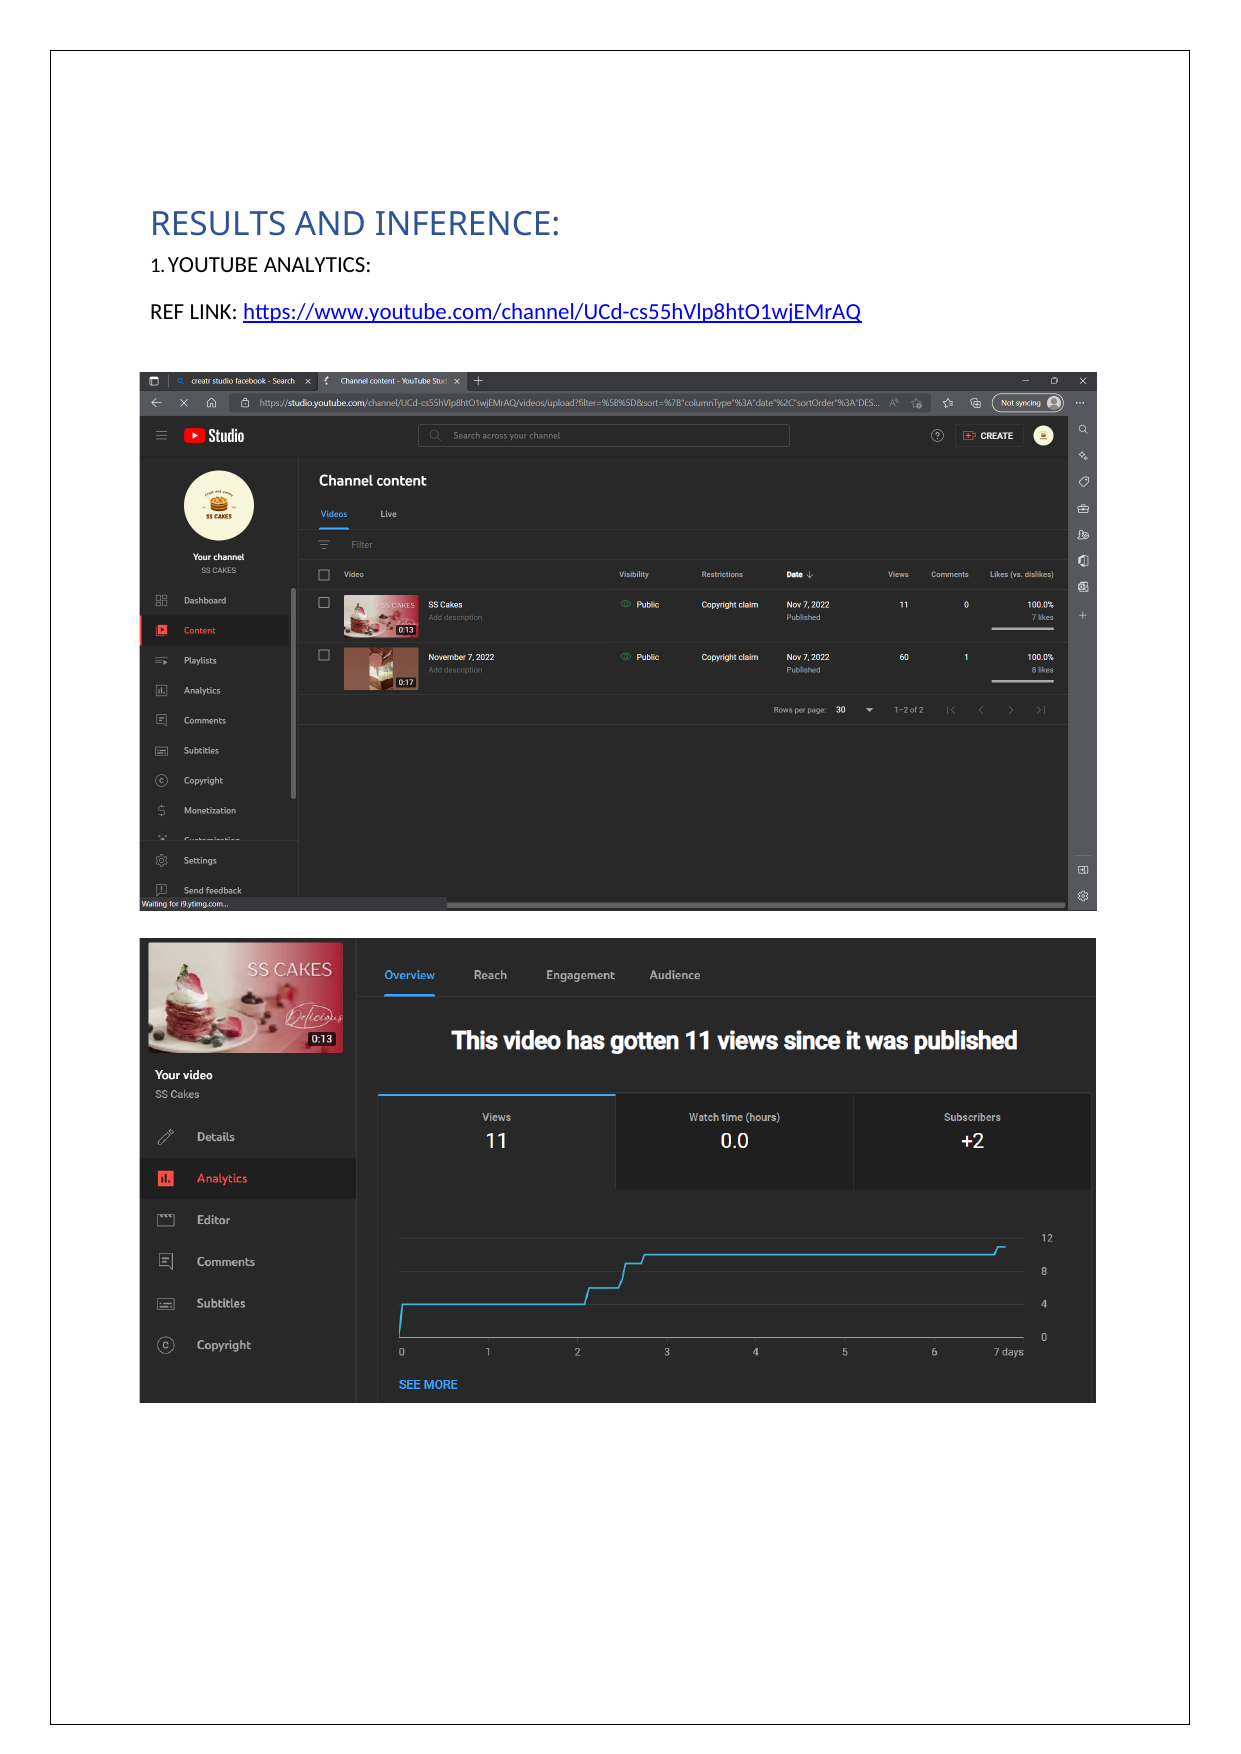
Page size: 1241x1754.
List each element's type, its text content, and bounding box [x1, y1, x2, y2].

subtitle RESULTS AND INFERENCE: [150, 200, 1169, 245]
text REF LINK: https://www.youtube.com/channel/UCd-cs55hVlp8htO1wjEMrAQ [150, 297, 1169, 325]
picture [139, 372, 1097, 911]
list YOUTUBE ANALYTICS: [150, 250, 1169, 278]
picture [139, 938, 1096, 1403]
